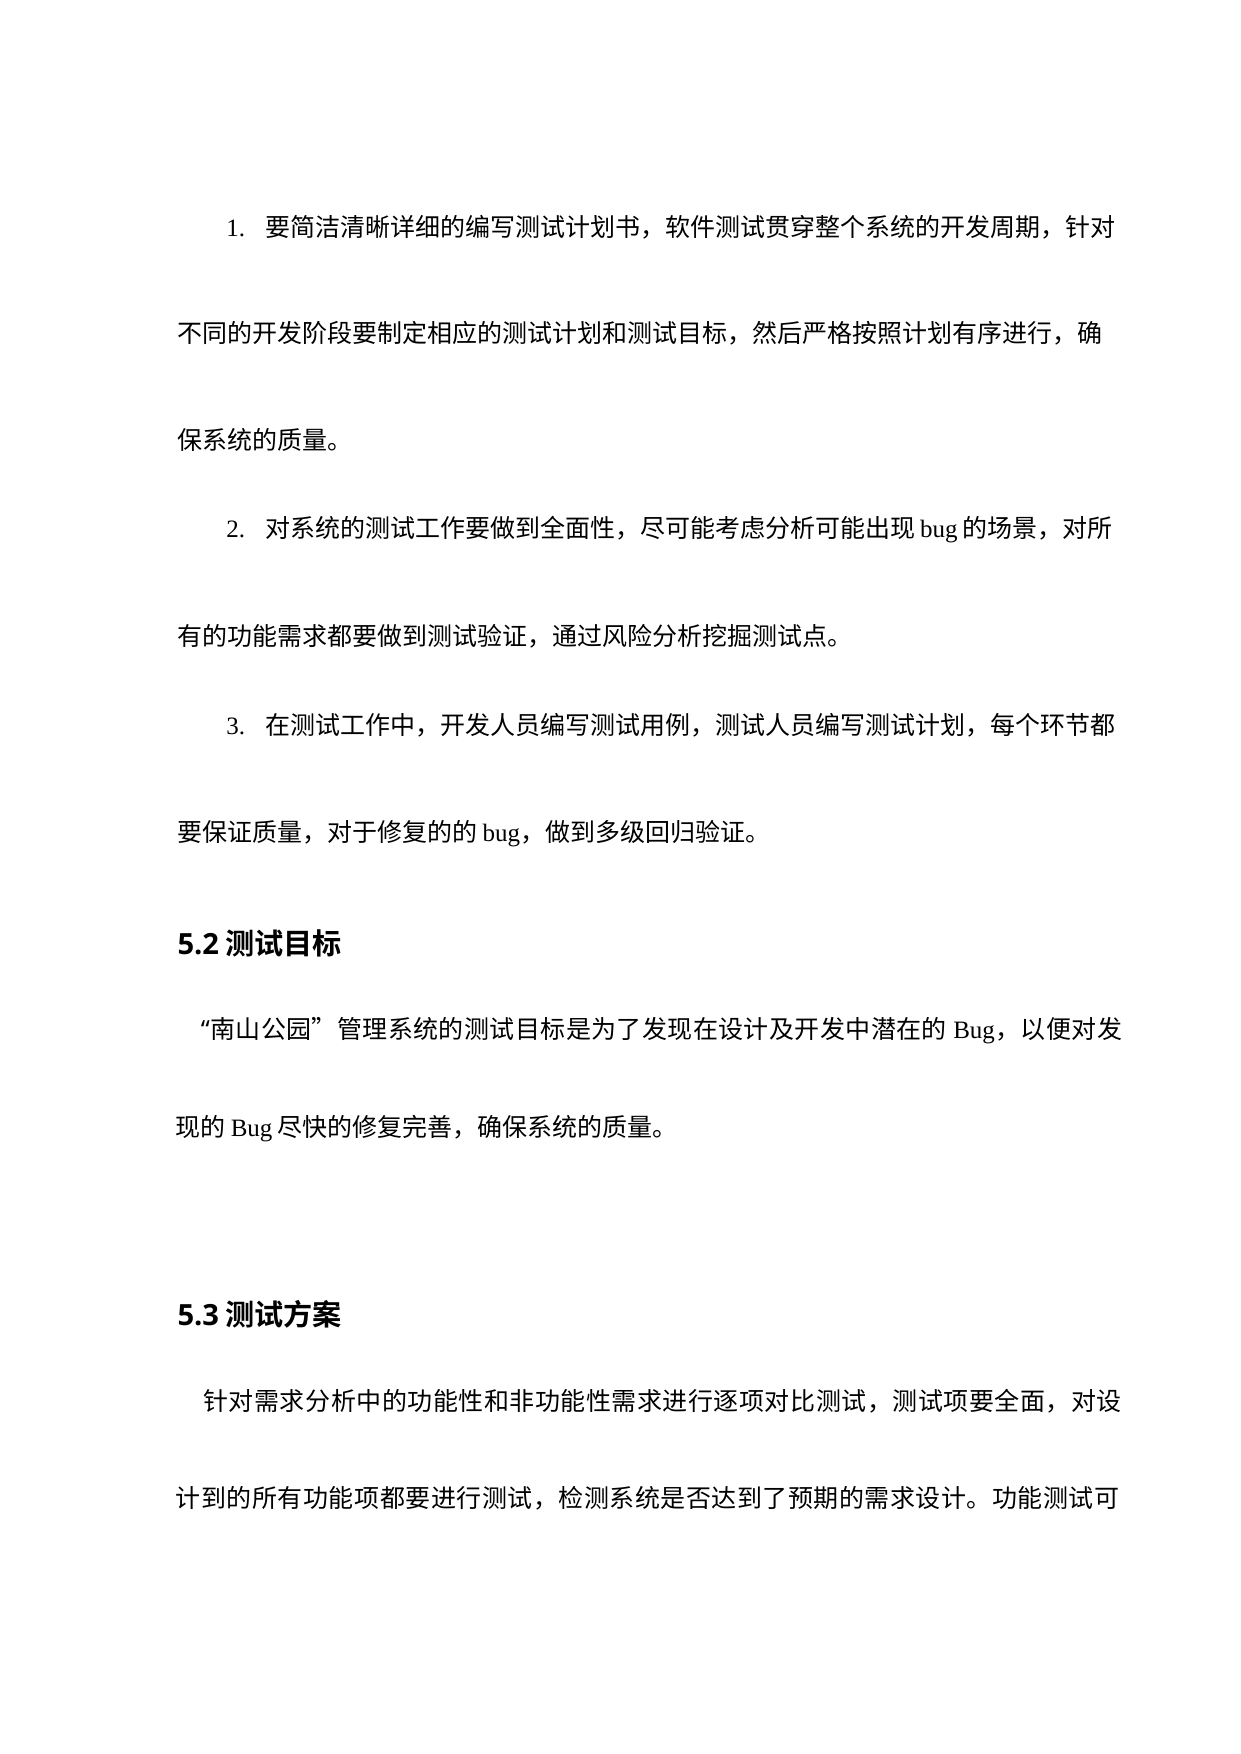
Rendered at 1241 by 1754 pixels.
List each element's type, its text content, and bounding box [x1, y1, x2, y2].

list 对系统的测试⼯作要做到全⾯性，尽可能考虑分析可能出现bug的场景，对所有的功能需求都要做到测试验证，通过风险分析挖掘测试点。 [177, 494, 1122, 667]
subtitle 5.3测试方案 [177, 1281, 1122, 1346]
text “南山公园”管理系统的测试⽬标是为了发现在设计及开发中潜在的Bug，以便对发现的Bug尽快的修复完善，确保系统的质量。 [176, 995, 1122, 1158]
list 要简洁清晰详细的编写测试计划书，软件测试贯穿整个系统的开发周期，针对不同的开发阶段要制定相应的测试计划和测试⽬标，然后严格按照计划有序进⾏，确保系统的质量。 [177, 193, 1122, 471]
subtitle 5.2测试目标 [177, 909, 1122, 974]
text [176, 1367, 1122, 1529]
list 在测试⼯作中，开发⼈员编写测试⽤例，测试⼈员编写测试计划，每个环节都要保证质量，对于修复的的bug，做到多级回归验证。 [177, 691, 1122, 863]
